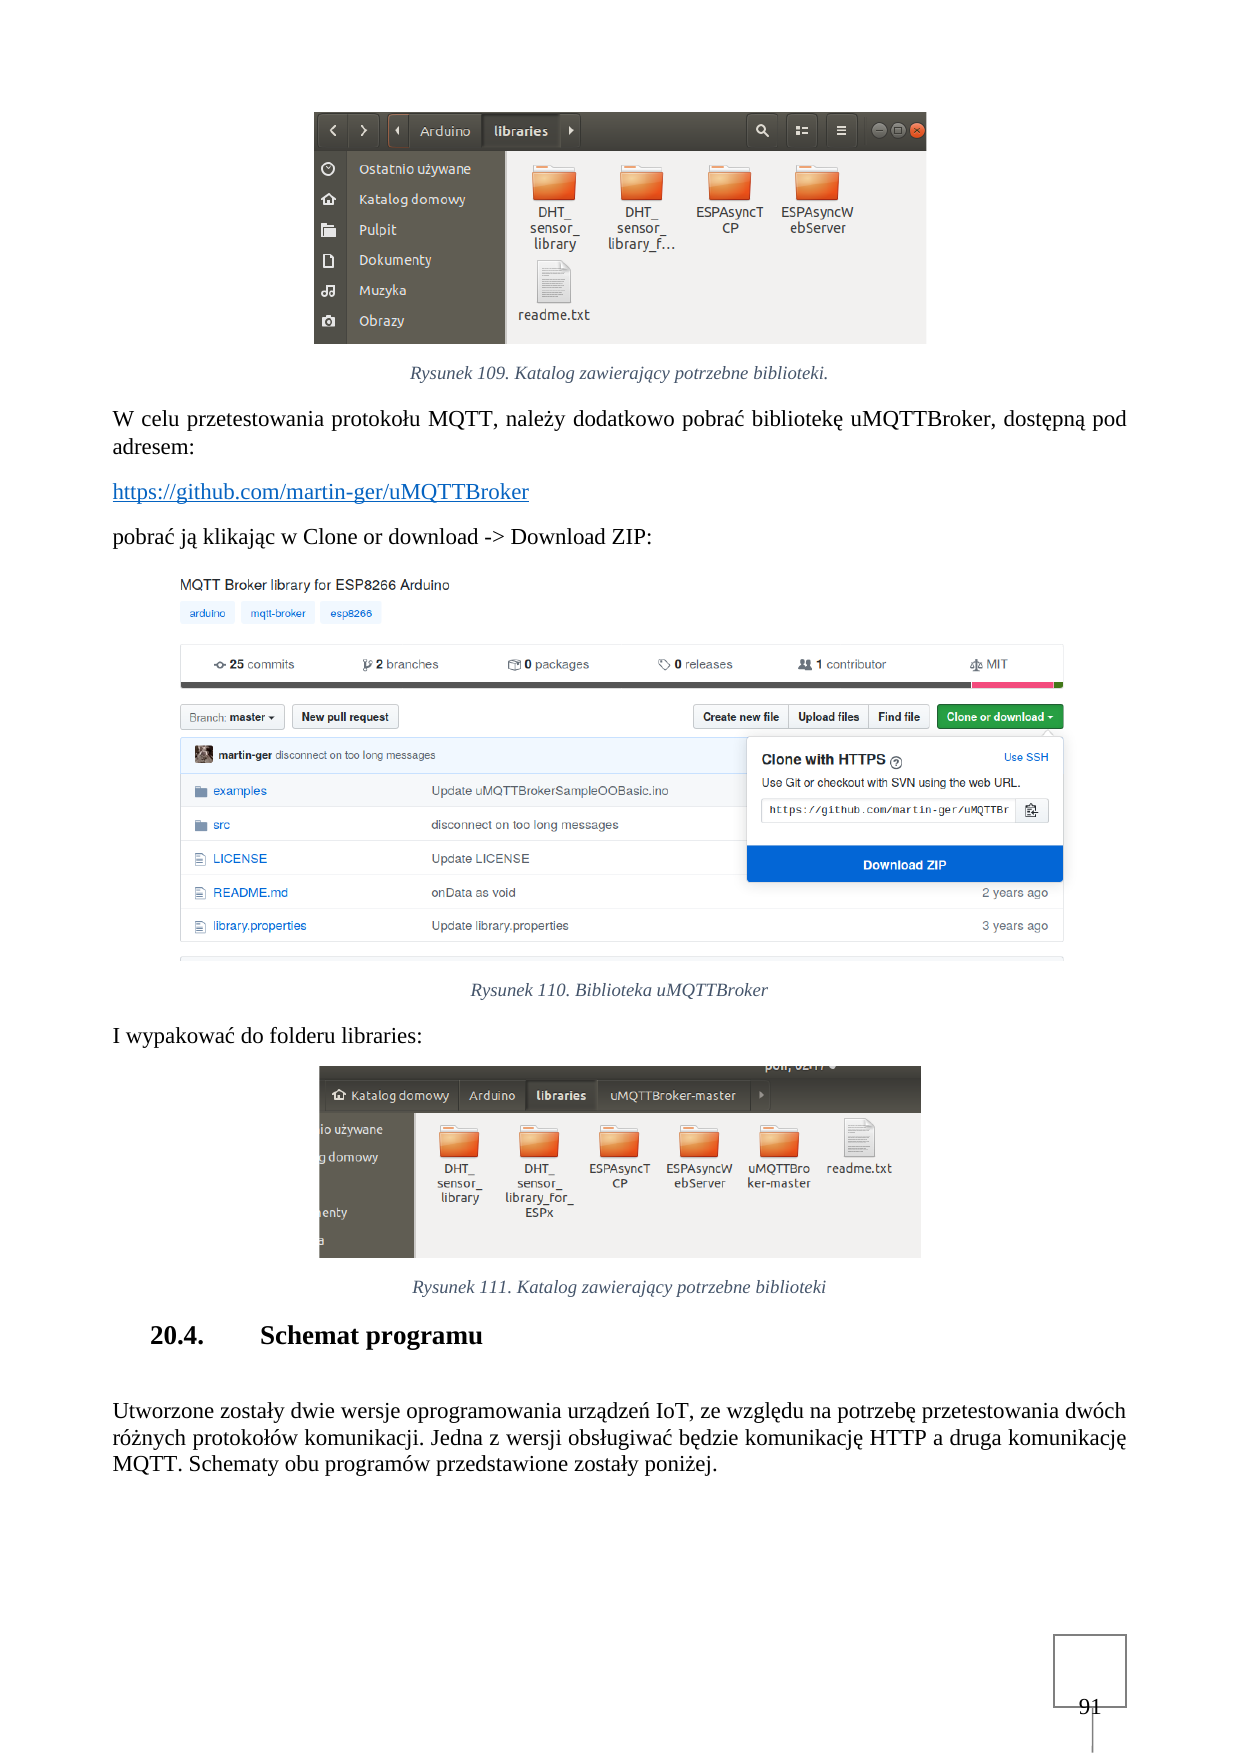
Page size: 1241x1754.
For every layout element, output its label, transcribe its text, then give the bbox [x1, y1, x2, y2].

text I wypakować do folderu libraries: [112, 1022, 1128, 1048]
picture [319, 1066, 921, 1258]
picture [314, 112, 927, 344]
text https://github.com/martin-ger/uMQTTBroker [112, 478, 1128, 504]
text pobrać ją klikając w Clone or download -> Download ZIP: [112, 523, 1128, 549]
picture [148, 568, 1092, 961]
text Utworzone zostały dwie wersje oprogramowania urządzeń IoT, ze względu na potrzebę przetestowania dwóch różnych protokołów komunikacji. Jedna z wersji obsługiwać będzie komunikację HTTP a druga komunikację MQTT. Schematy obu programów przedstawione zostały poniżej. [112, 1397, 1128, 1476]
subtitle Schemat programu [150, 1319, 1128, 1350]
text W celu przetestowania protokołu MQTT, należy dodatkowo pobrać bibliotekę uMQTTBroker, dostępną pod adresem: [112, 404, 1128, 459]
